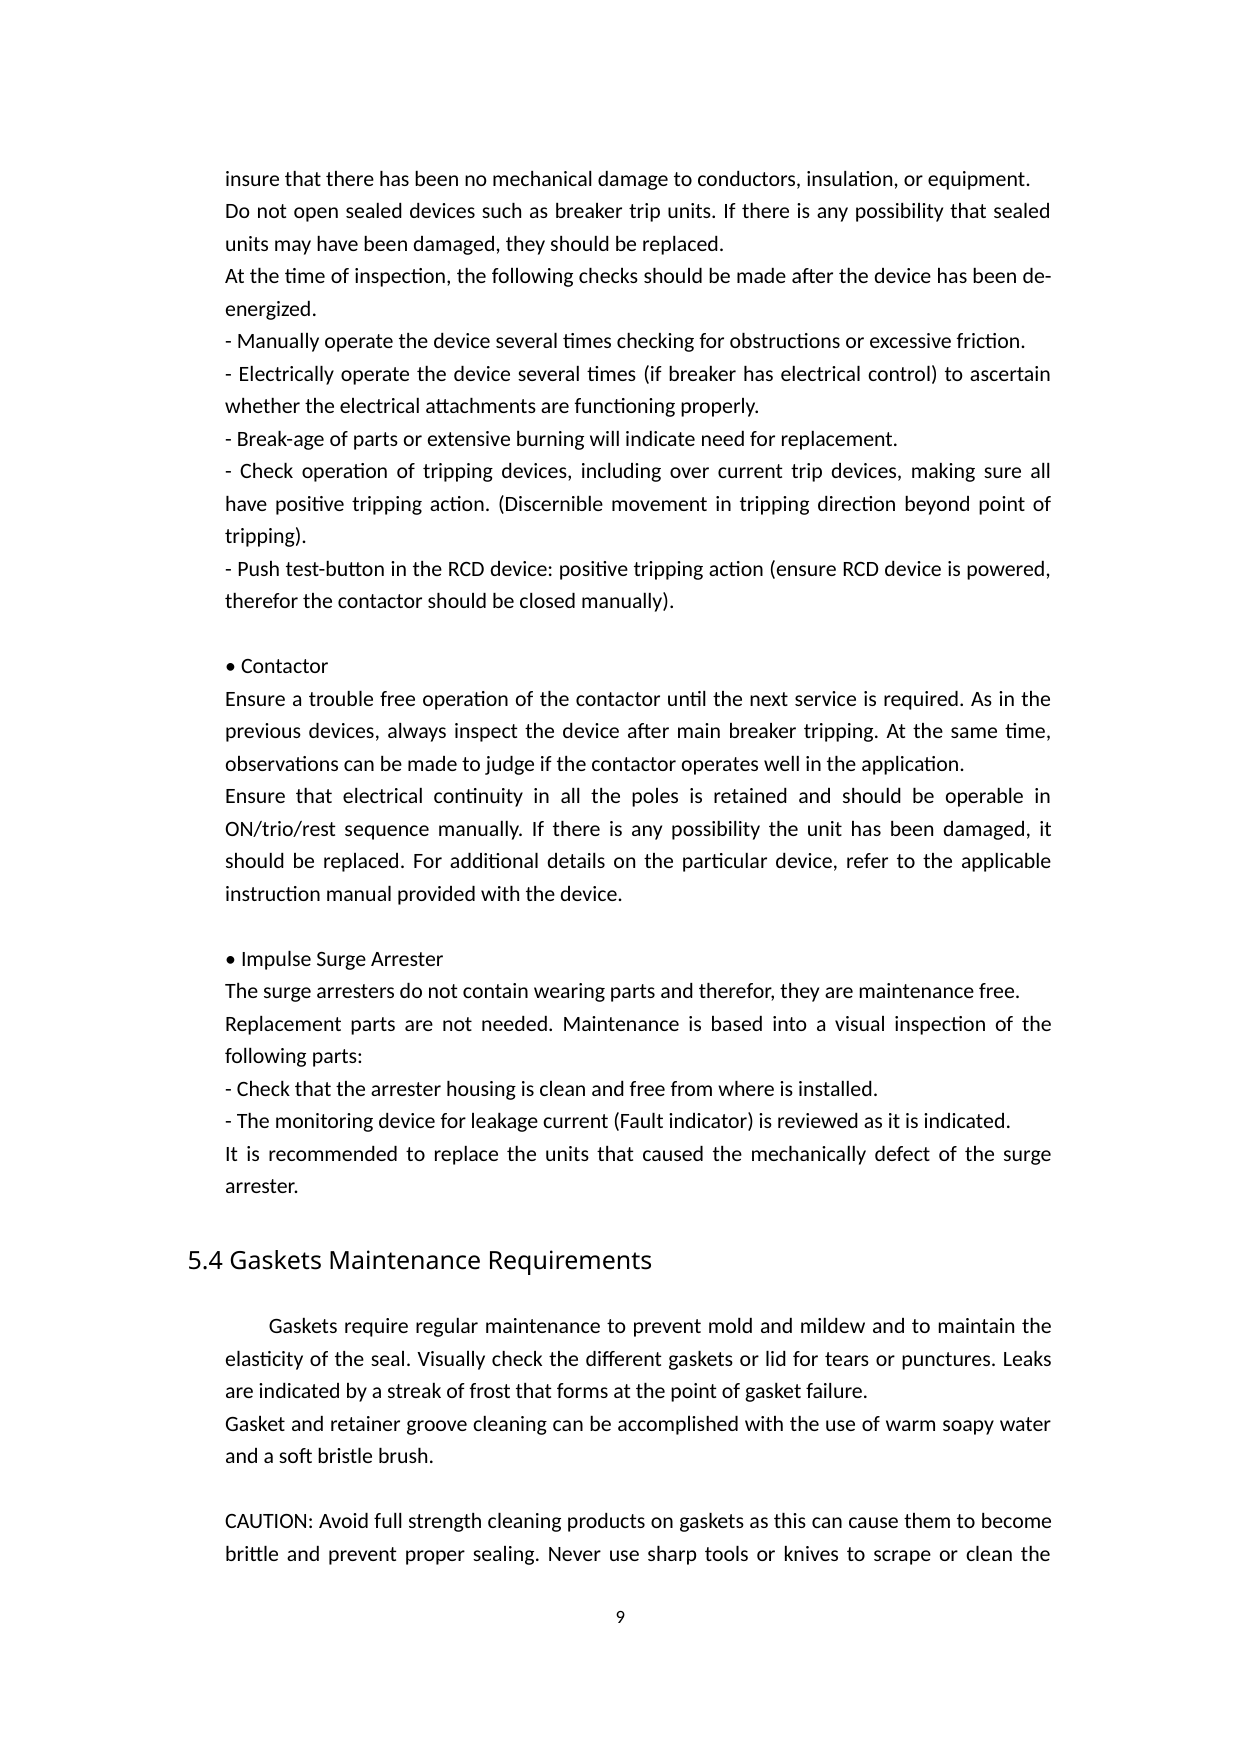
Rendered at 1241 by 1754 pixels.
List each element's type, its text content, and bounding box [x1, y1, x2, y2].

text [225, 1505, 1053, 1570]
text - Manually operate the device several times checking for obstructions or excessive friction. [225, 324, 1053, 357]
text • Contactor [225, 649, 1053, 682]
text Ensure that electrical continuity in all the poles is retained and should be operable in ON/trio/rest sequence manually. If there is any possibility the unit has been damaged, it should be replaced. For additional details on the particular device, refer to the applicable instruction manual provided with the device. [225, 779, 1053, 909]
text Gaskets require regular maintenance to prevent mold and mildew and to maintain the elasticity of the seal. Visually check the different gaskets or lid for tears or punctures. Leaks are indicated by a streak of frost that forms at the point of gasket failure. [225, 1310, 1053, 1407]
text Replacement parts are not needed. Maintenance is based into a visual inspection of the following parts: [225, 1007, 1053, 1072]
text - Electrically operate the device several times (if breaker has electrical control) to ascertain whether the electrical attachments are functioning properly. [225, 357, 1053, 422]
text - Push test-button in the RCD device: positive tripping action (ensure RCD device is powered, therefor the contactor should be closed manually). [225, 552, 1053, 617]
text It is recommended to replace the units that caused the mechanically defect of the surge arrester. [225, 1137, 1053, 1202]
text The surge arresters do not contain wearing parts and therefor, they are maintenance free. [225, 974, 1053, 1007]
text Ensure a trouble free operation of the contactor until the next service is required. As in the previous devices, always inspect the device after main breaker tripping. At the same time, observations can be made to judge if the contactor operates well in the application. [225, 682, 1053, 779]
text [225, 162, 1053, 194]
text • Impulse Surge Arrester [225, 942, 1053, 974]
subtitle 5.4 Gaskets Maintenance Requirements [187, 1227, 1053, 1292]
text - Check operation of tripping devices, including over current trip devices, making sure all have positive tripping action. (Discernible movement in tripping direction beyond point of tripping). [225, 454, 1053, 552]
text - Break-age of parts or extensive burning will indicate need for replacement. [225, 422, 1053, 454]
text - Check that the arrester housing is clean and free from where is installed. [225, 1072, 1053, 1104]
text Do not open sealed devices such as breaker trip units. If there is any possibility that sealed units may have been damaged, they should be replaced. [225, 194, 1053, 259]
text At the time of inspection, the following checks should be made after the device has been de-energized. [225, 259, 1053, 324]
text Gasket and retainer groove cleaning can be accomplished with the use of warm soapy water and a soft bristle brush. [225, 1407, 1053, 1472]
text - The monitoring device for leakage current (Fault indicator) is reviewed as it is indicated. [225, 1104, 1053, 1137]
